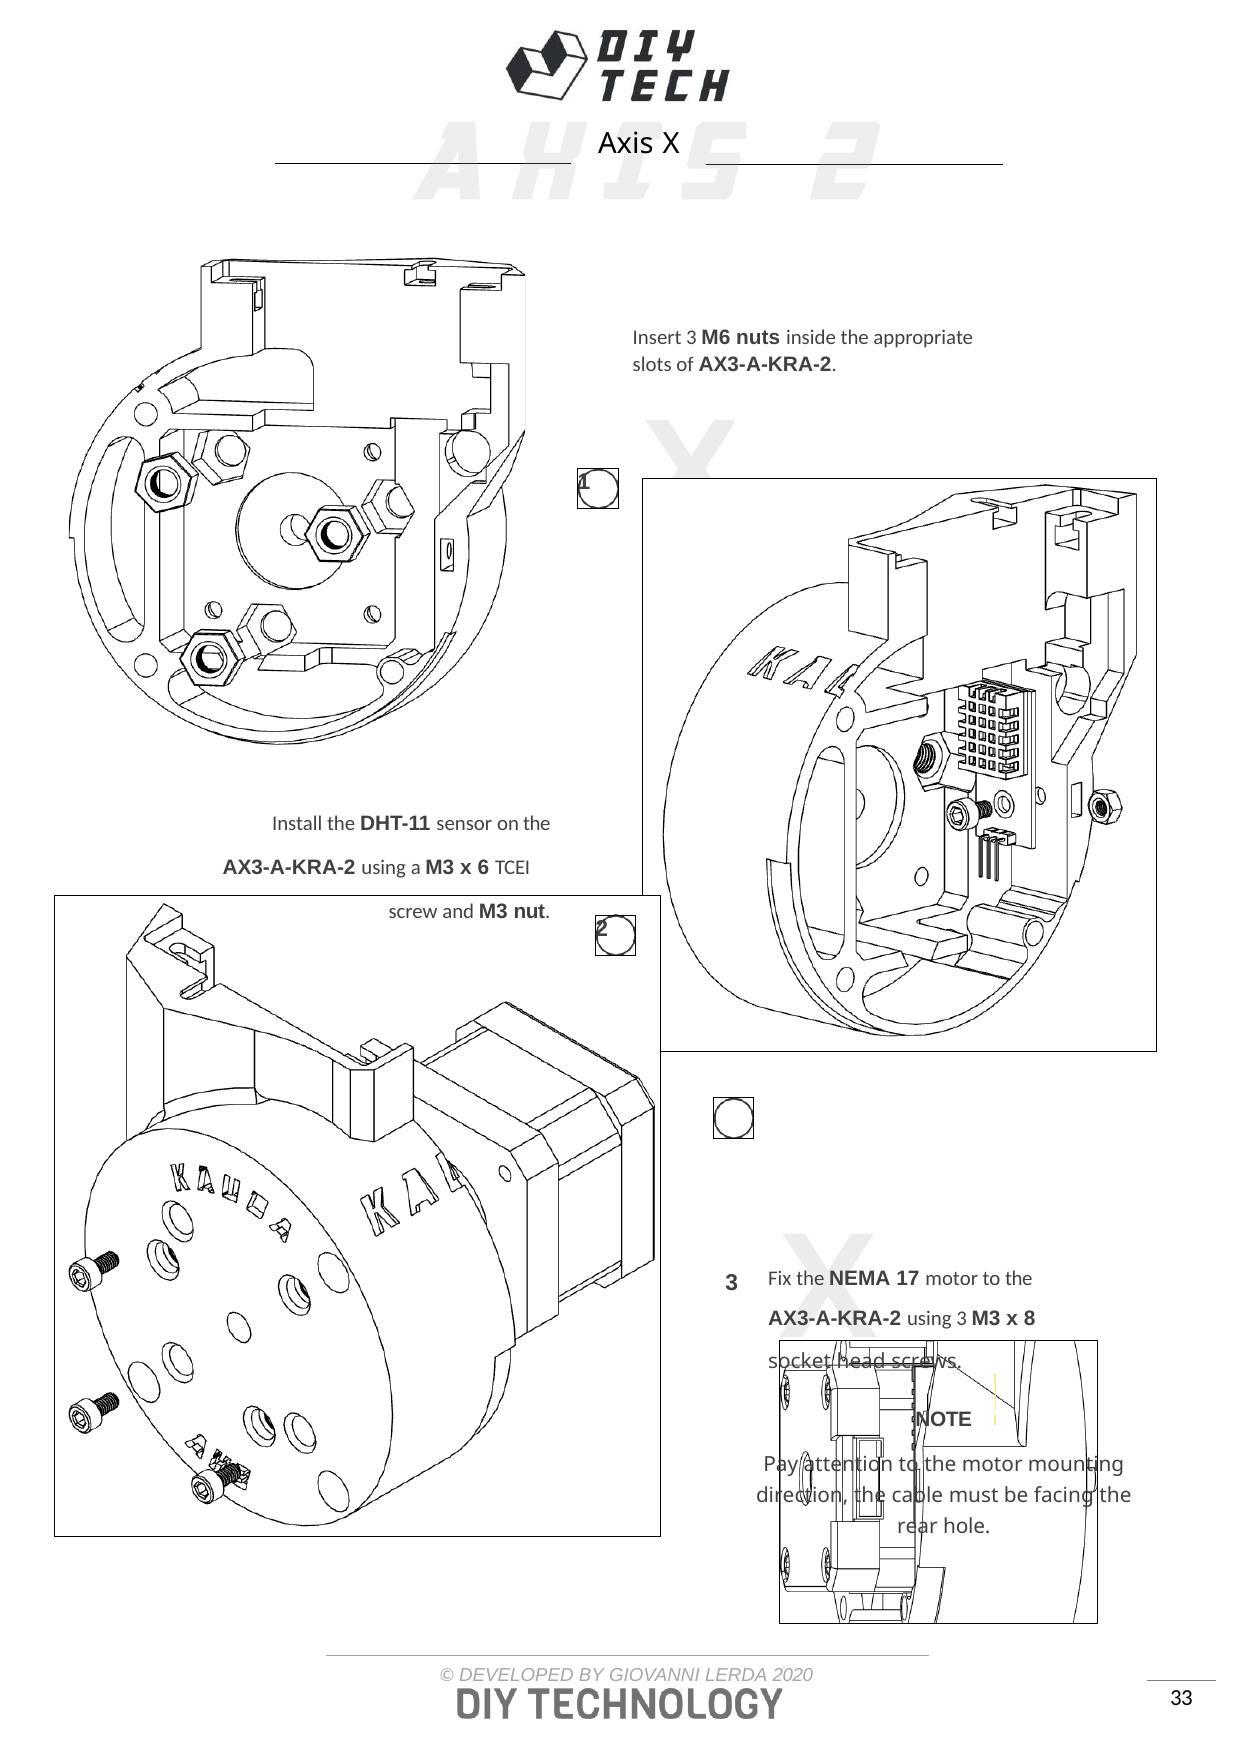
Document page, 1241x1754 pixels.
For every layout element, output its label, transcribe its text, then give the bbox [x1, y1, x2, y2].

text Pay attention to the motor mounting direction, the cable must be facing the rear hole. [747, 1449, 1140, 1539]
picture [55, 896, 660, 1536]
subtitle NOTE [913, 1407, 974, 1431]
picture [780, 1375, 1097, 1449]
picture [457, 1688, 783, 1719]
picture [780, 1539, 1097, 1623]
text 3 Fix the NEMA 17 motor to the [725, 1263, 1207, 1291]
picture [643, 479, 1156, 1051]
text screw and M3 nut. [35, 898, 551, 924]
picture [502, 29, 731, 102]
picture [578, 469, 618, 508]
text Install the DHT-11 sensor on the [35, 810, 551, 836]
picture [68, 257, 525, 745]
picture [714, 1098, 753, 1138]
picture [780, 1341, 1097, 1346]
text socket head screws. [768, 1346, 1207, 1375]
text Insert 3 M6 nuts inside the appropriate slots of AX3-A-KRA-2. [632, 324, 984, 376]
text AX3-A-KRA-2 using a M3 x 6 TCEI [222, 854, 555, 880]
text AX3-A-KRA-2 using 3 M3 x 8 [768, 1307, 1207, 1329]
